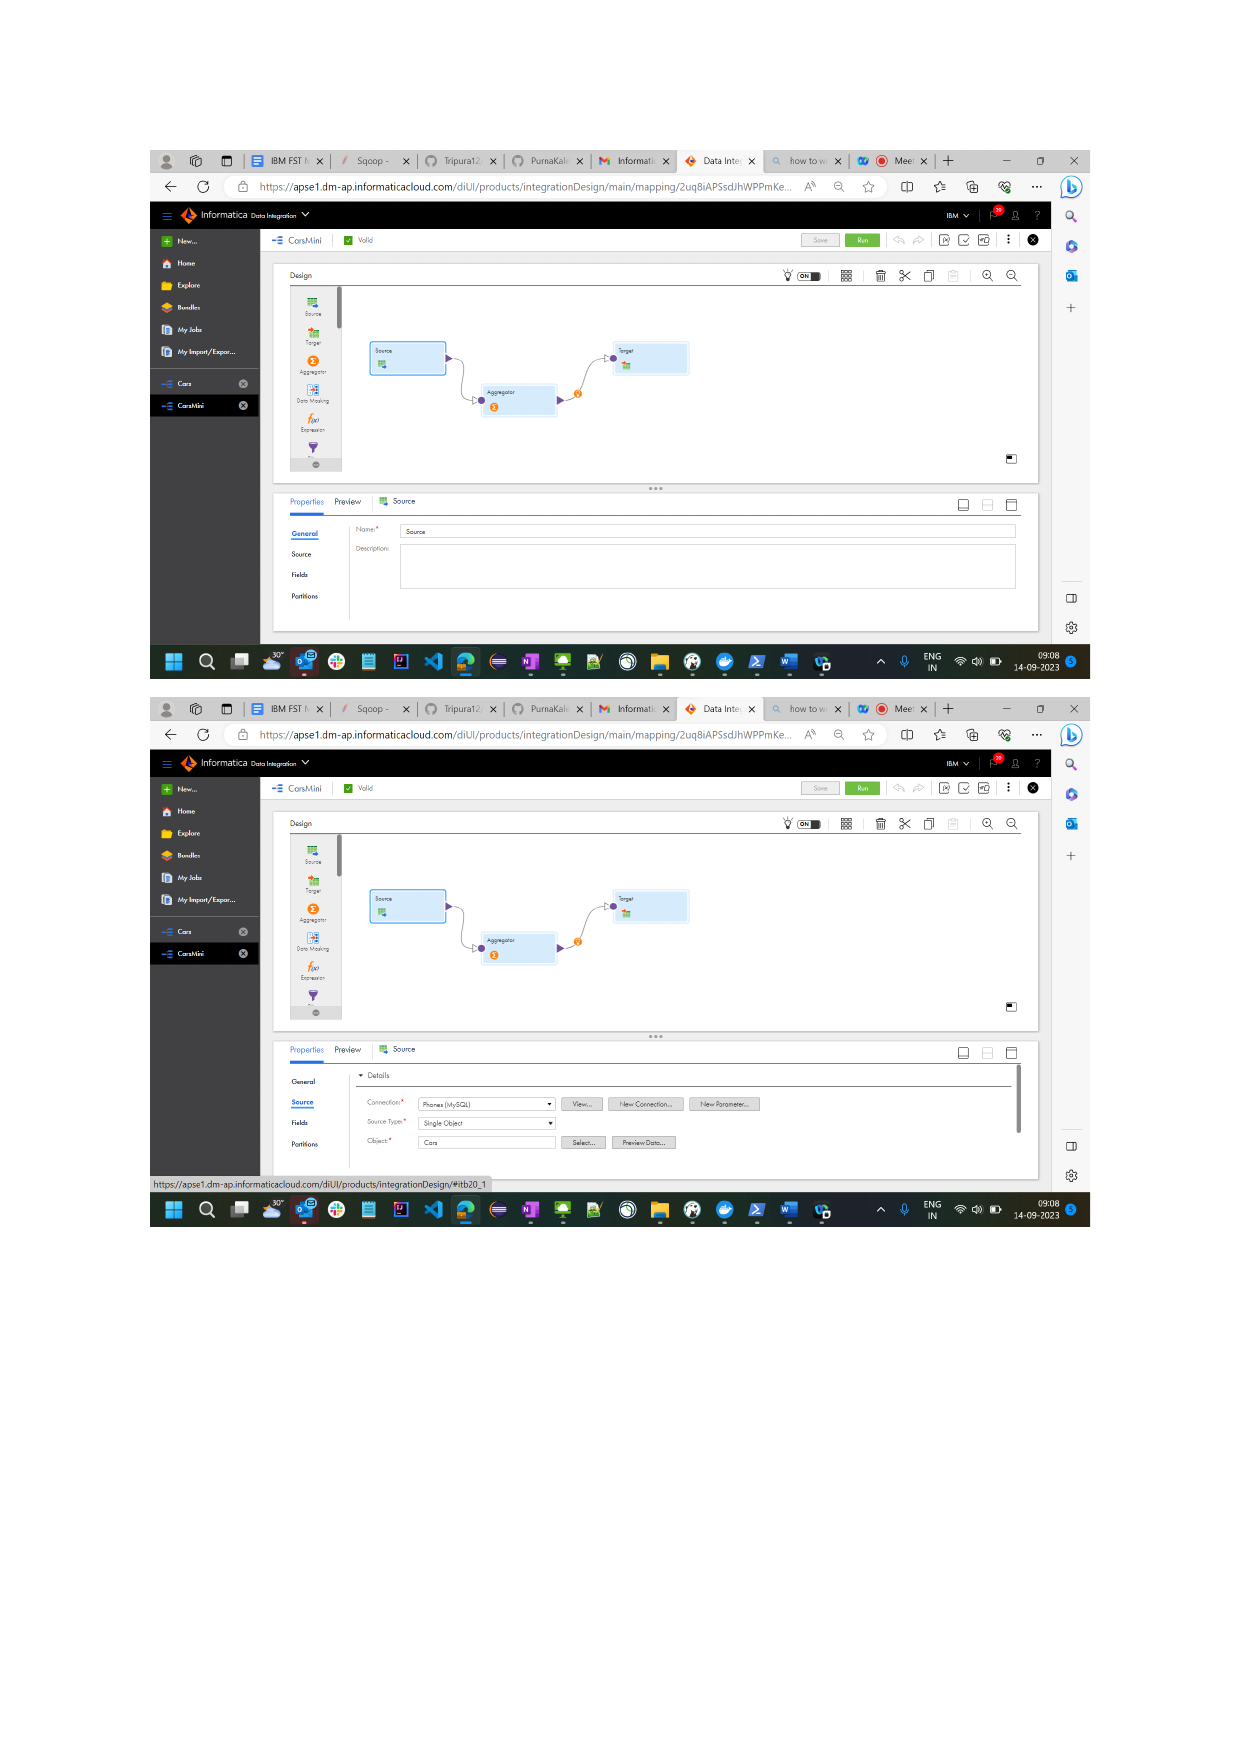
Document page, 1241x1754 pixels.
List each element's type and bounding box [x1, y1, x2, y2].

picture [150, 150, 1091, 679]
picture [150, 697, 1091, 1227]
